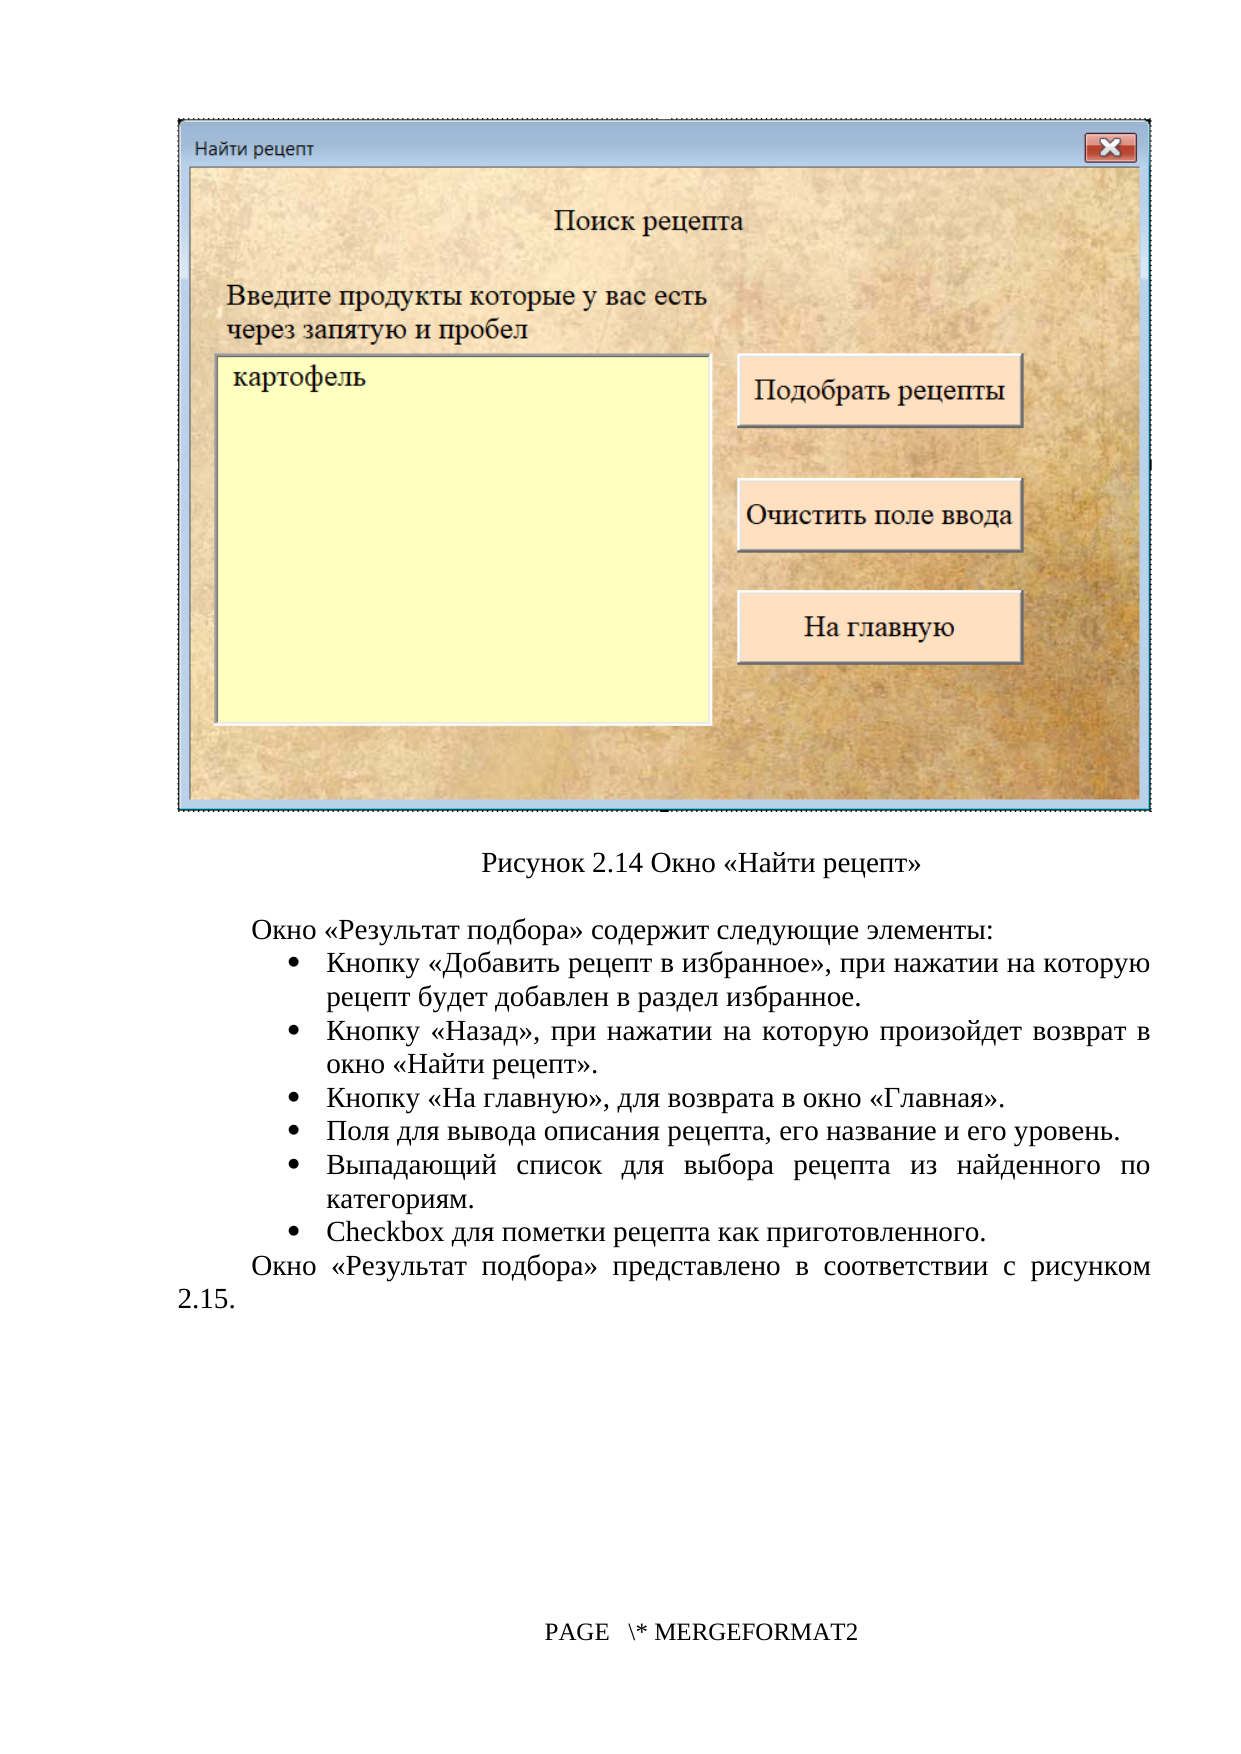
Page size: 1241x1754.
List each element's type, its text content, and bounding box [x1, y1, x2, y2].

list Выпадающий список для выбора рецепта из найденного по категориям. [288, 1147, 1152, 1214]
text Окно «Результат подбора» представлено в соответствии с рисунком 2.15. [177, 1248, 1152, 1315]
list Кнопку «Назад», при нажатии на которую произойдет возврат в окно «Найти рецепт». [288, 1013, 1152, 1080]
list Кнопку «На главную», для возврата в окно «Главная». [288, 1080, 1152, 1113]
text Рисунок 2.14 Окно «Найти рецепт» [177, 845, 1152, 878]
list Кнопку «Добавить рецепт в избранное», при нажатии на которую рецепт будет добавлен в раздел избранное. [288, 946, 1152, 1013]
list Поля для вывода описания рецепта, его название и его уровень. [288, 1113, 1152, 1147]
text Окно «Результат подбора» содержит следующие элементы: [177, 912, 1152, 946]
picture [177, 118, 1152, 812]
list Checkbox для пометки рецепта как приготовленного. [288, 1214, 1152, 1248]
